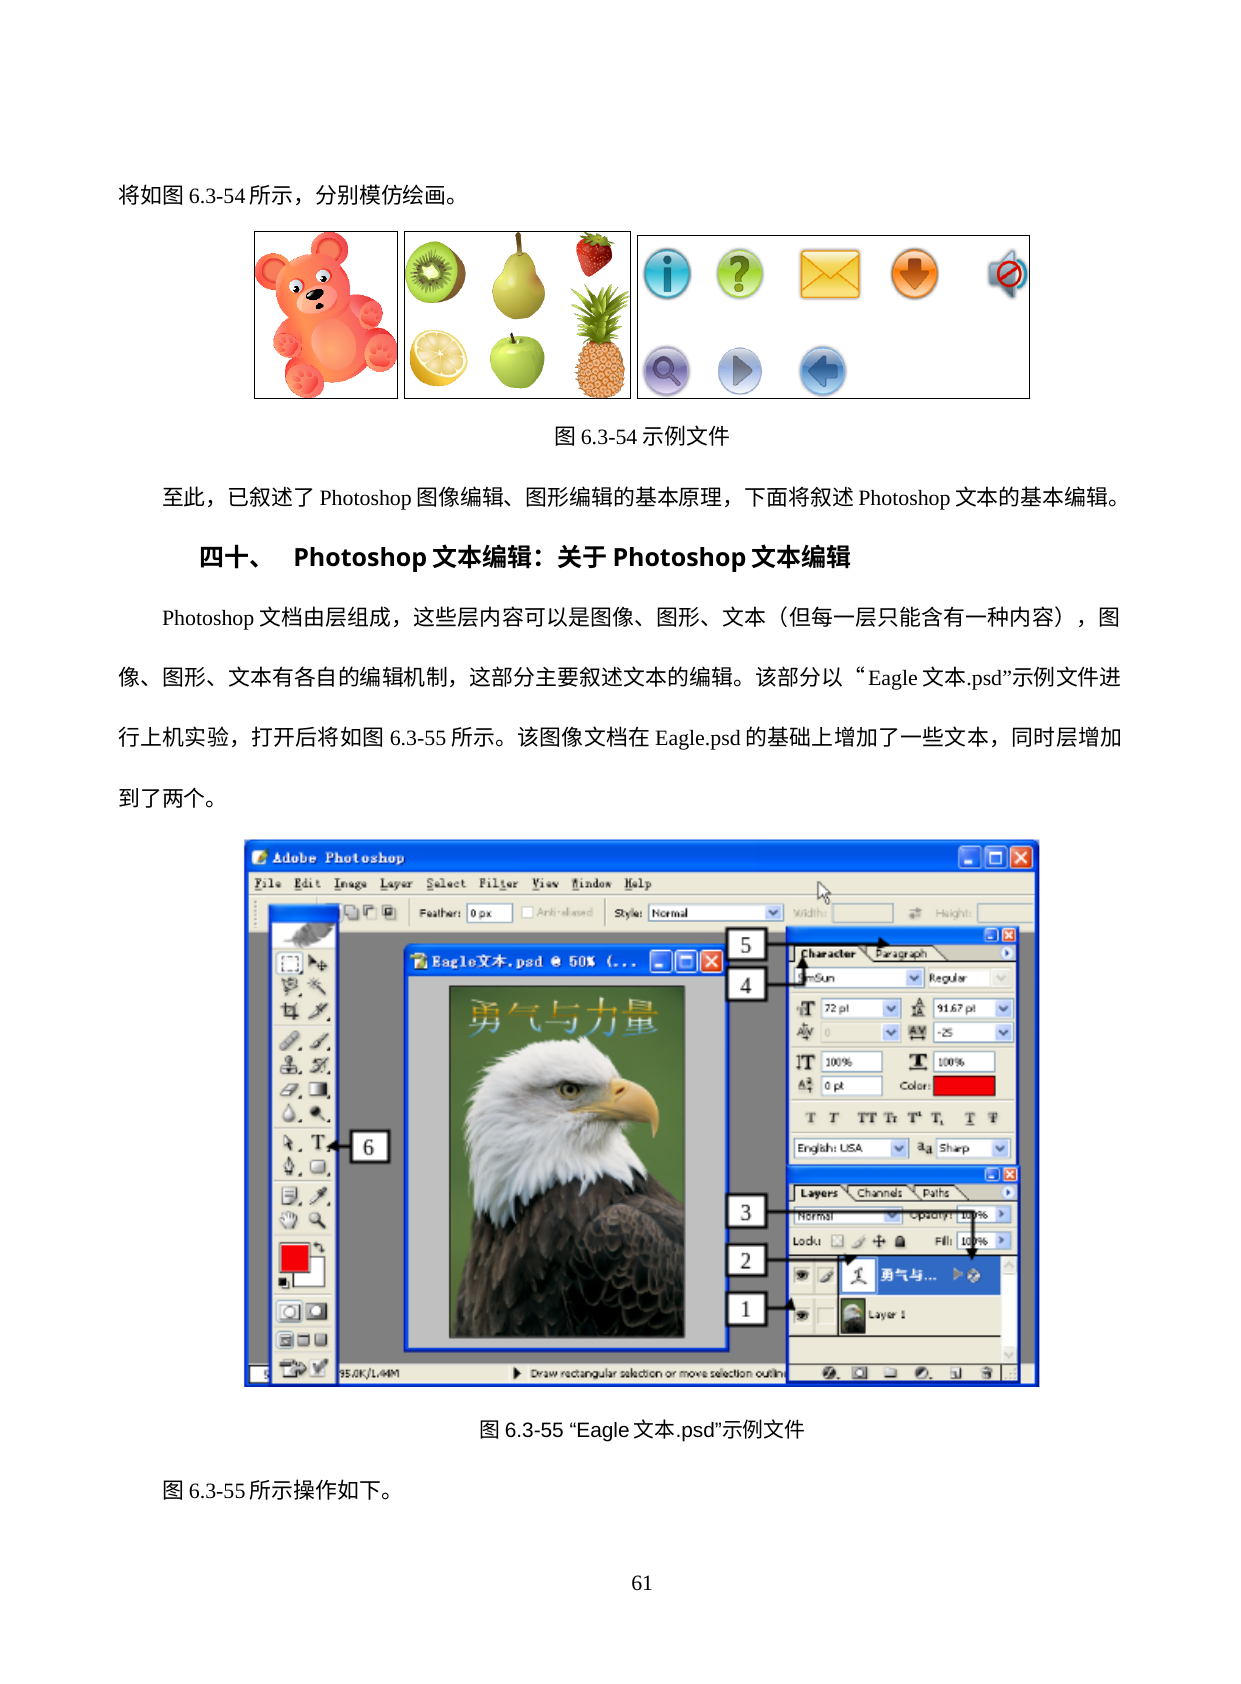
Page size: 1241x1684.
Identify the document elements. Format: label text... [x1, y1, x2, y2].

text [118, 164, 1122, 224]
picture [638, 236, 1029, 398]
picture [255, 232, 397, 398]
picture [405, 232, 630, 398]
text 至此，已叙述了Photoshop图像编辑、图形编辑的基本原理，下面将叙述Photoshop文本的基本编辑。 [118, 465, 1122, 526]
list Photoshop文本编辑：关于Photoshop文本编辑 [199, 526, 1122, 586]
